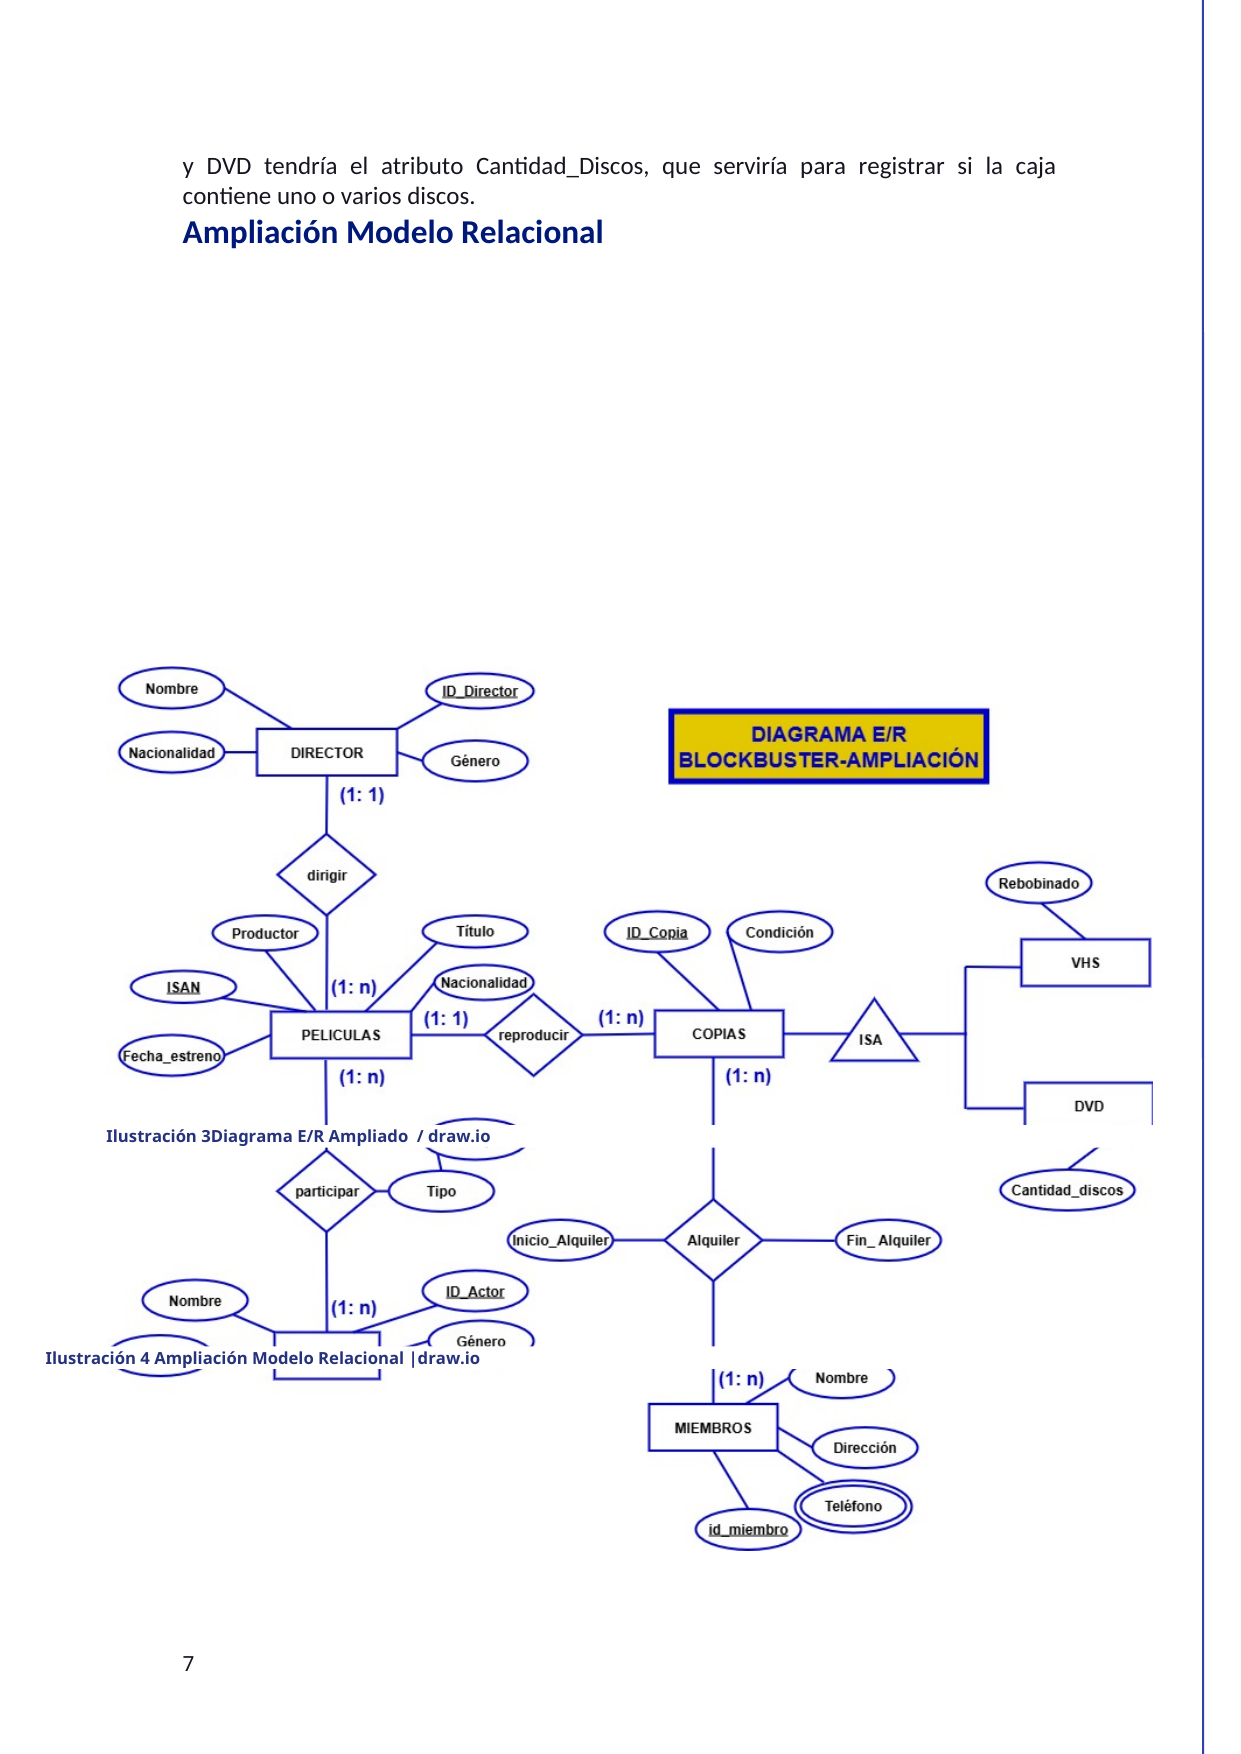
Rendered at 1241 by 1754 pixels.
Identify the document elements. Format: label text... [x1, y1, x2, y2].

text y DVD tendría el atributo Cantidad_Discos, que serviría para registrar si la caja contiene uno o varios discos. [182, 150, 1058, 211]
picture [106, 1148, 1153, 1346]
picture [106, 666, 1153, 1125]
text Ampliación Modelo Relacional [182, 211, 1058, 252]
picture [106, 1369, 1153, 1551]
